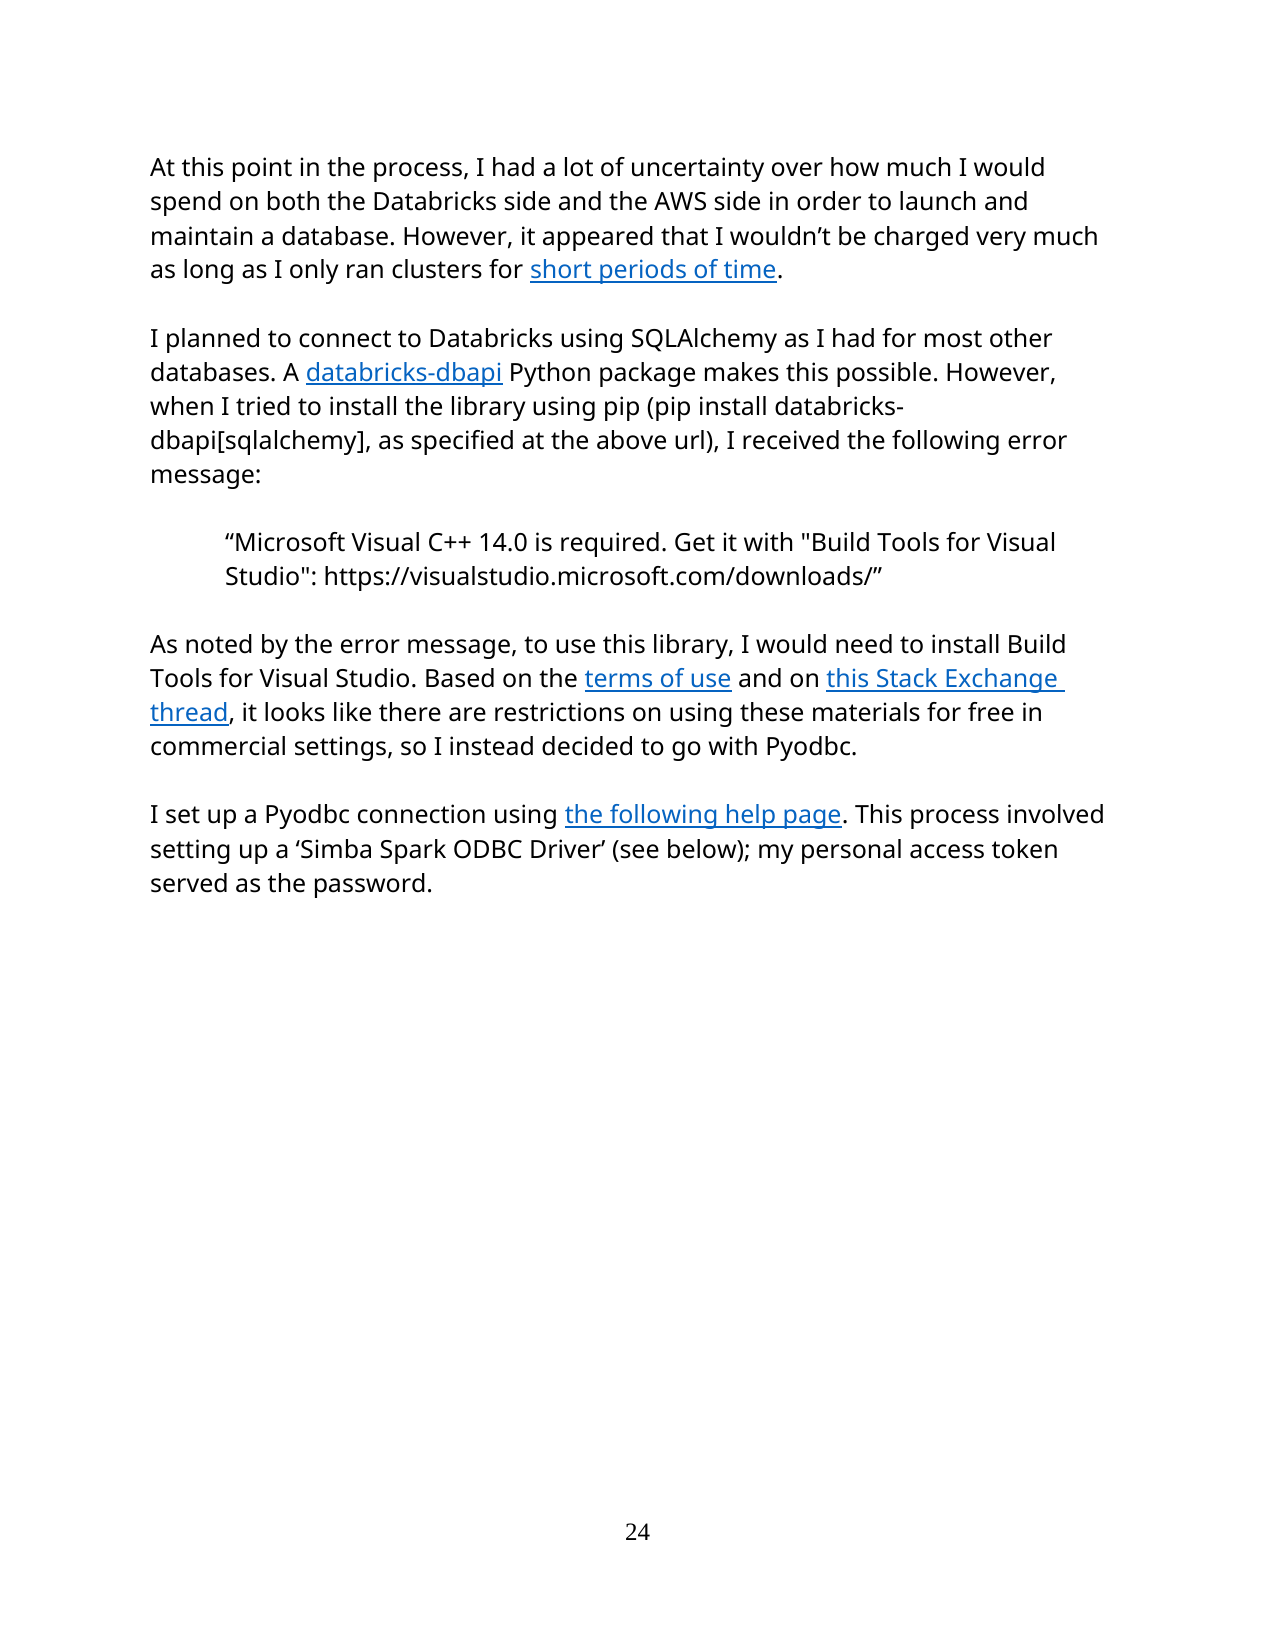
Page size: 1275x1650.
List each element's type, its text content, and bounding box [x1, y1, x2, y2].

text As noted by the error message, to use this library, I would need to install Build Tools for Visual Studio. Based on the terms of use and on this Stack Exchange thread, it looks like there are restrictions on using these materials for free in commercial settings, so I instead decided to go with Pyodbc. [150, 627, 1125, 763]
text “Microsoft Visual C++ 14.0 is required. Get it with "Build Tools for Visual Studio": https://visualstudio.microsoft.com/downloads/” [225, 525, 1125, 593]
text I set up a Pyodbc connection using the following help page. This process involved setting up a ‘Simba Spark ODBC Driver’ (see below); my personal access token served as the password. [150, 797, 1125, 899]
text At this point in the process, I had a lot of uncertainty over how much I would spend on both the Databricks side and the AWS side in order to launch and maintain a database. However, it appeared that I wouldn’t be charged very much as long as I only ran clusters for short periods of time. [150, 150, 1125, 286]
text I planned to connect to Databricks using SQLAlchemy as I had for most other databases. A databricks-dbapi Python package makes this possible. However, when I tried to install the library using pip (pip install databricks-dbapi[sqlalchemy], as specified at the above url), I received the following error message: [150, 320, 1125, 491]
